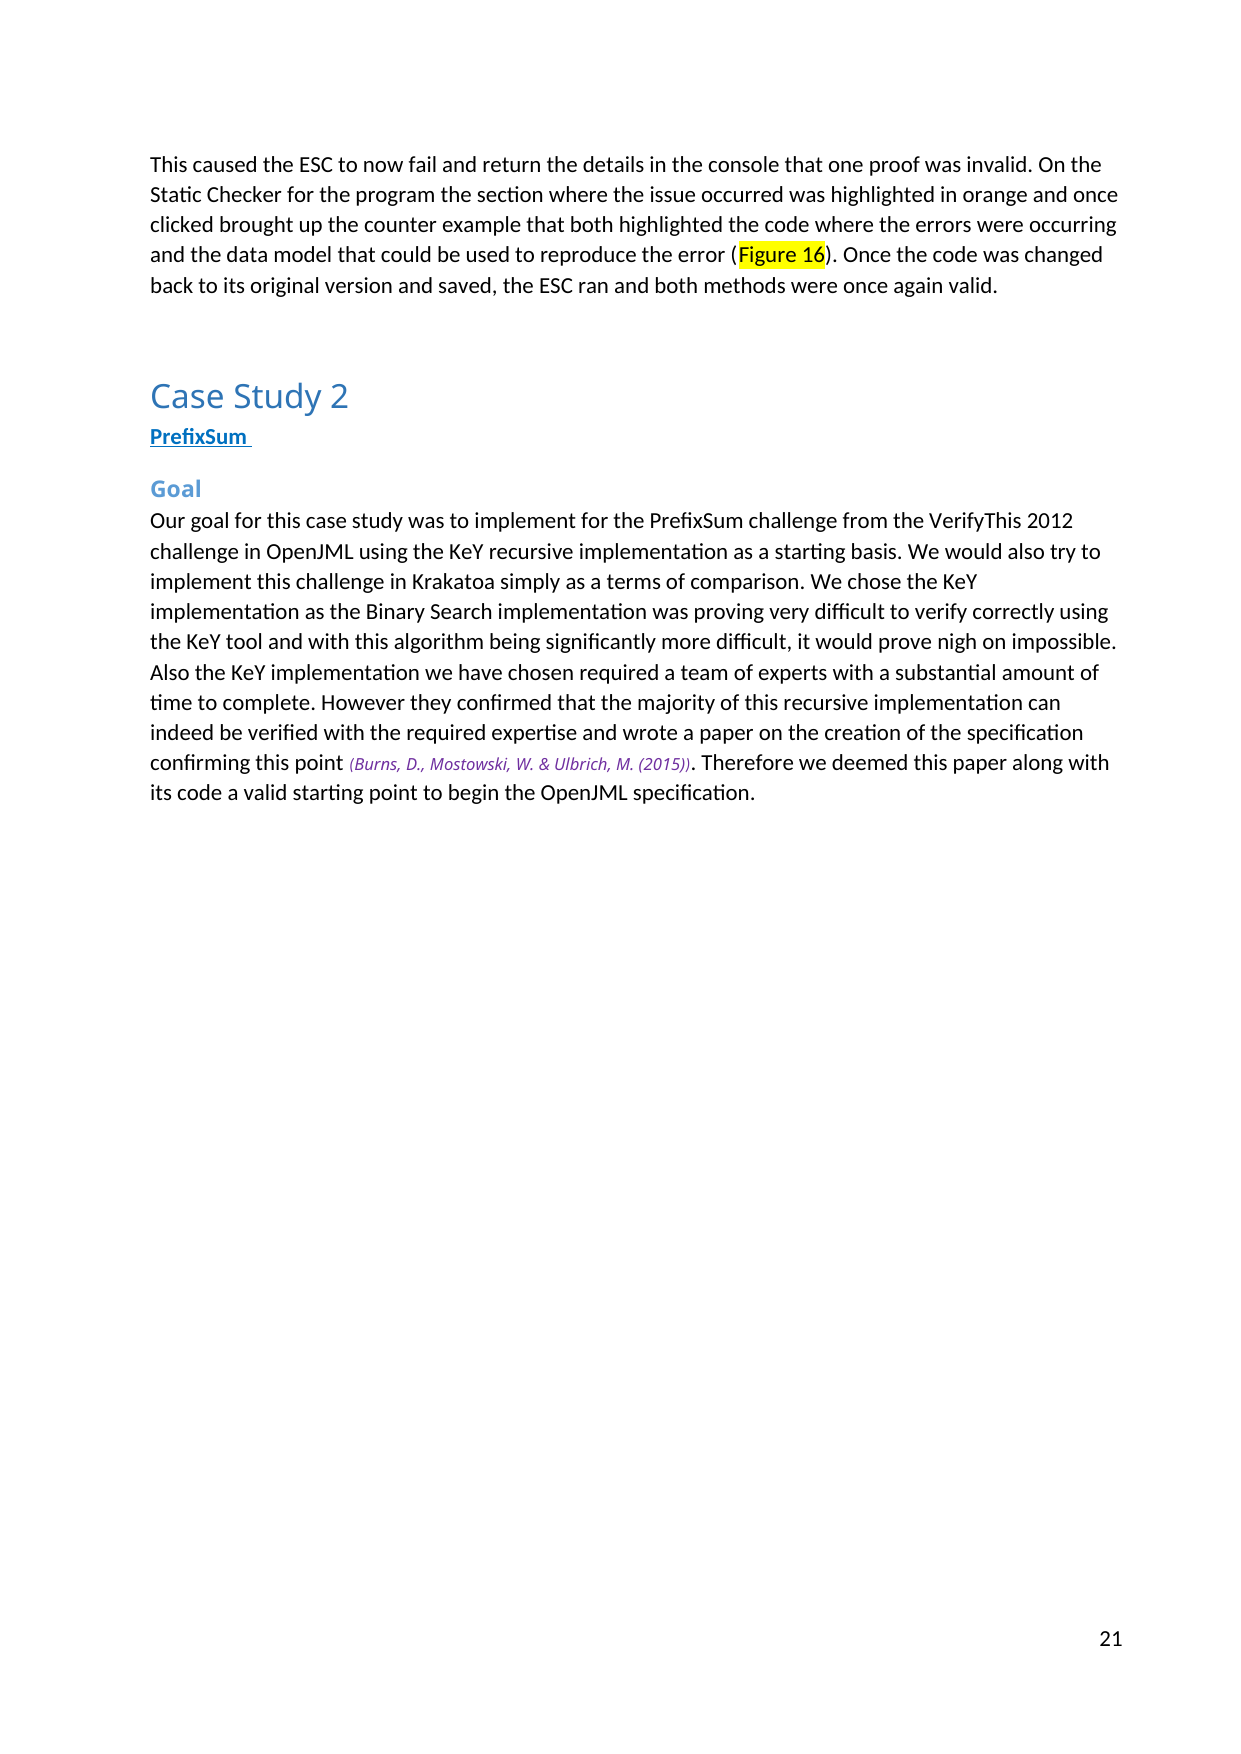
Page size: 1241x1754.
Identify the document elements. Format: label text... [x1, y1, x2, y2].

subtitle Case Study 2 [150, 373, 1122, 418]
subtitle Goal [150, 473, 1122, 504]
text Our goal for this case study was to implement for the PrefixSum challenge from the VerifyThis 2012 challenge in OpenJML using the KeY recursive implementation as a starting basis. We would also try to implement this challenge in Krakatoa simply as a terms of comparison. We chose the KeY implementation as the Binary Search implementation was proving very difficult to verify correctly using the KeY tool and with this algorithm being significantly more difficult, it would prove nigh on impossible. Also the KeY implementation we have chosen required a team of experts with a substantial amount of time to complete. However they confirmed that the majority of this recursive implementation can indeed be verified with the required expertise and wrote a paper on the creation of the specification confirming this point (Burns, D., Mostowski, W. & Ulbrich, M. (2015)). Therefore we deemed this paper along with its code a valid starting point to begin the OpenJML specification. [150, 507, 1122, 807]
text This caused the ESC to now fail and return the details in the console that one proof was invalid. On the Static Checker for the program the section where the issue occurred was highlighted in orange and once clicked brought up the counter example that both highlighted the code where the errors were occurring and the data model that could be used to reproduce the error (Figure 16). Once the code was changed back to its original version and saved, the ESC ran and both methods were once again valid. [150, 150, 1122, 299]
subtitle PrefixSum [150, 422, 1122, 450]
